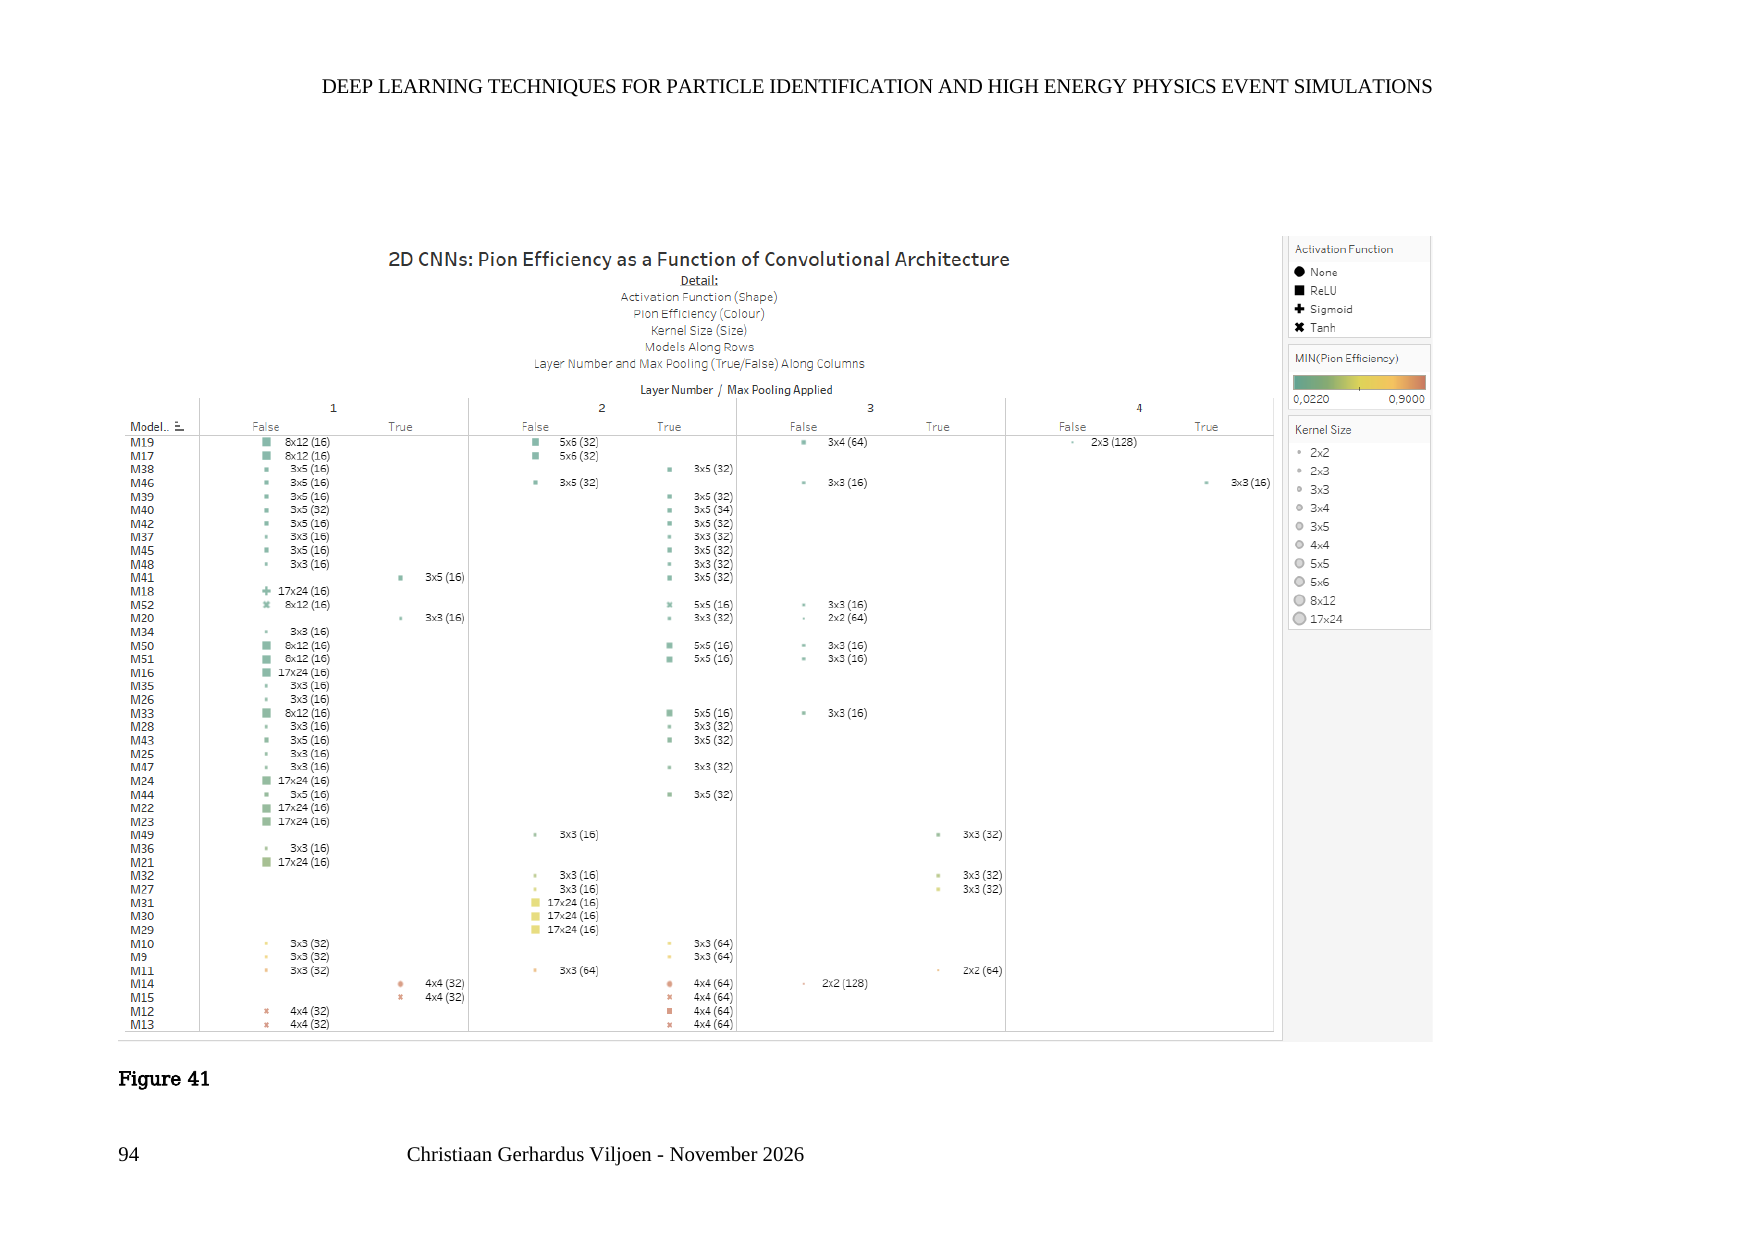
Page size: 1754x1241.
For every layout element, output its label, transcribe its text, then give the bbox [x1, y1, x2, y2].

picture [118, 236, 1433, 1042]
